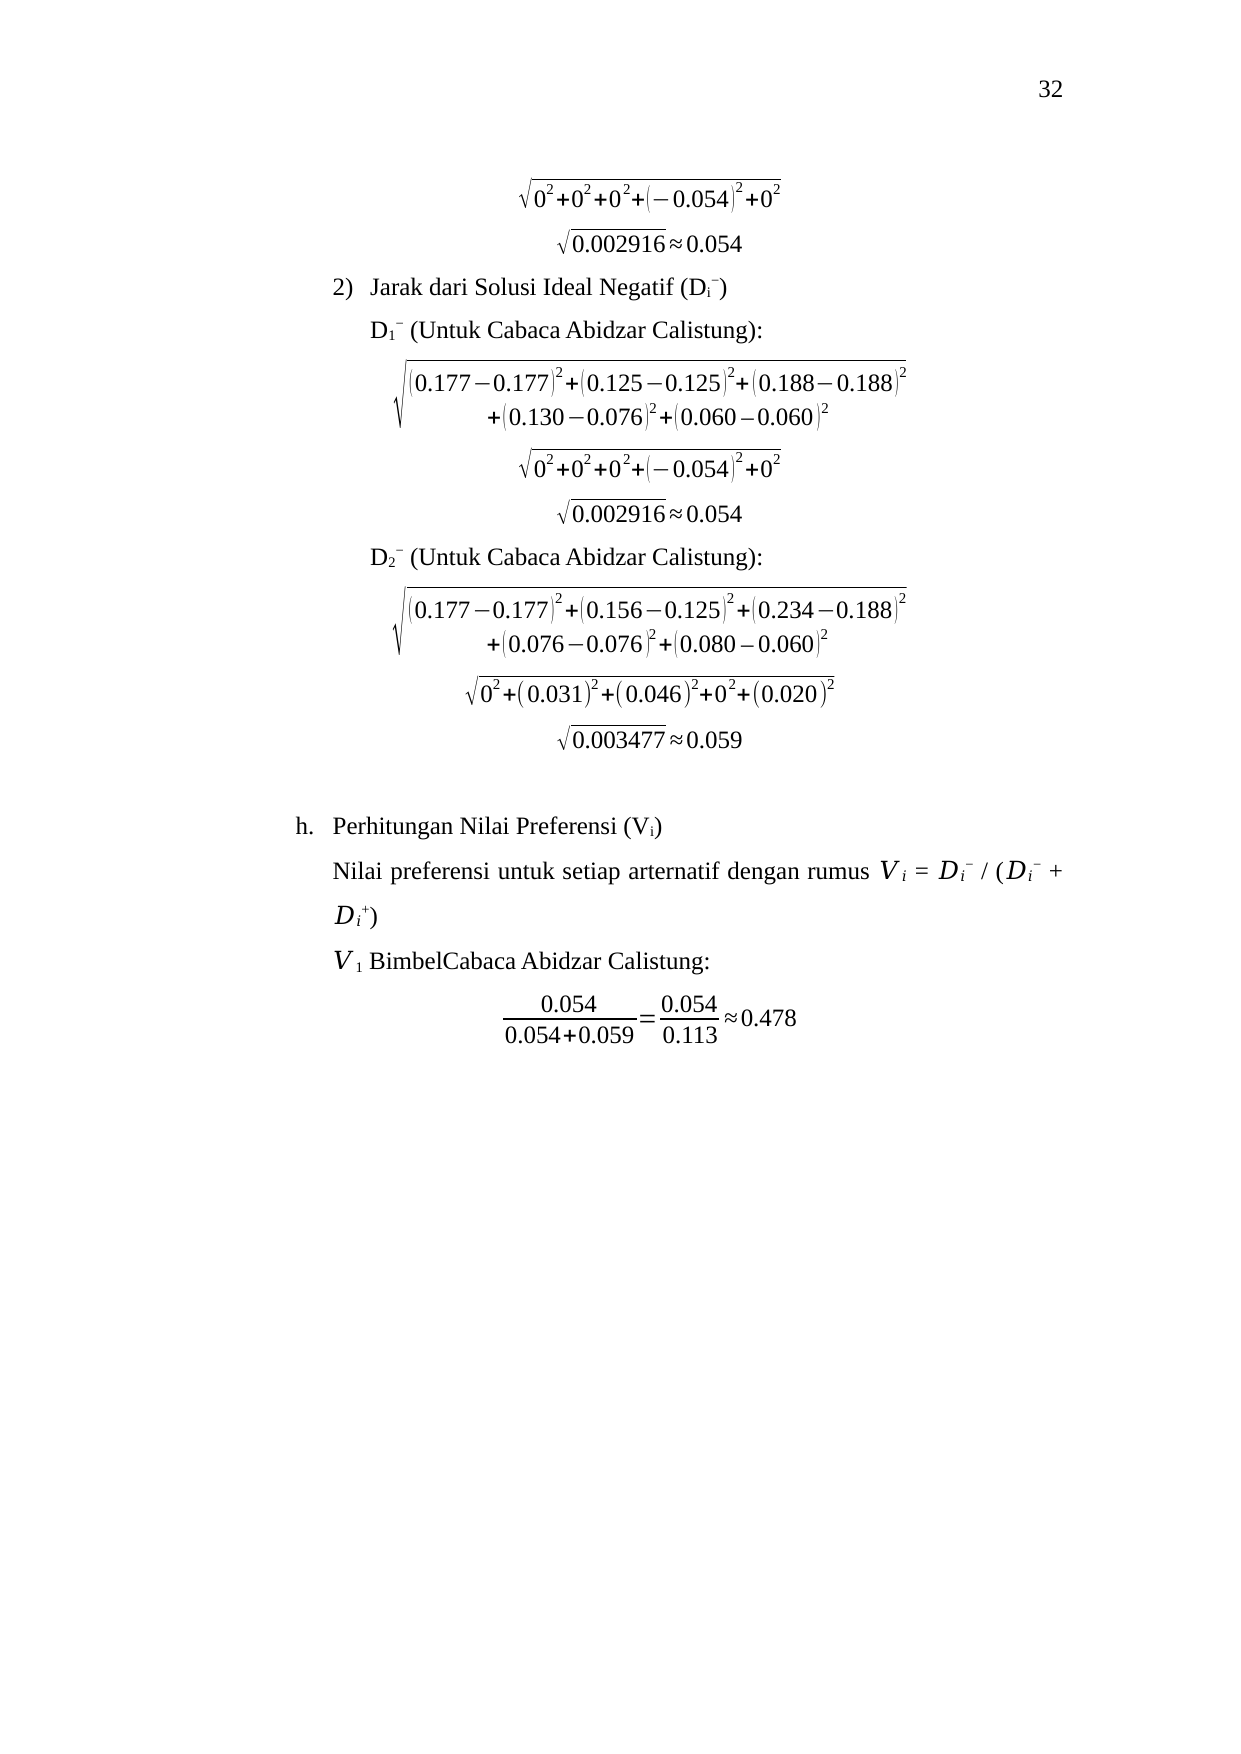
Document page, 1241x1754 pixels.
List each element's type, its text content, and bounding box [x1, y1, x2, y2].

list Perhitungan Nilai Preferensi (Vi) [295, 811, 1063, 840]
list D2− (Untuk Cabaca Abidzar Calistung): [370, 542, 1063, 571]
list 𝑉1 BimbelCabaca Abidzar Calistung: [332, 945, 1063, 975]
list Jarak dari Solusi Ideal Negatif (Di−) [332, 272, 1063, 301]
list D1− (Untuk Cabaca Abidzar Calistung): [370, 315, 1063, 344]
list Nilai preferensi untuk setiap arternatif dengan rumus 𝑉𝑖 = 𝐷𝑖− / (𝐷𝑖− + 𝐷𝑖+) [332, 854, 1063, 930]
